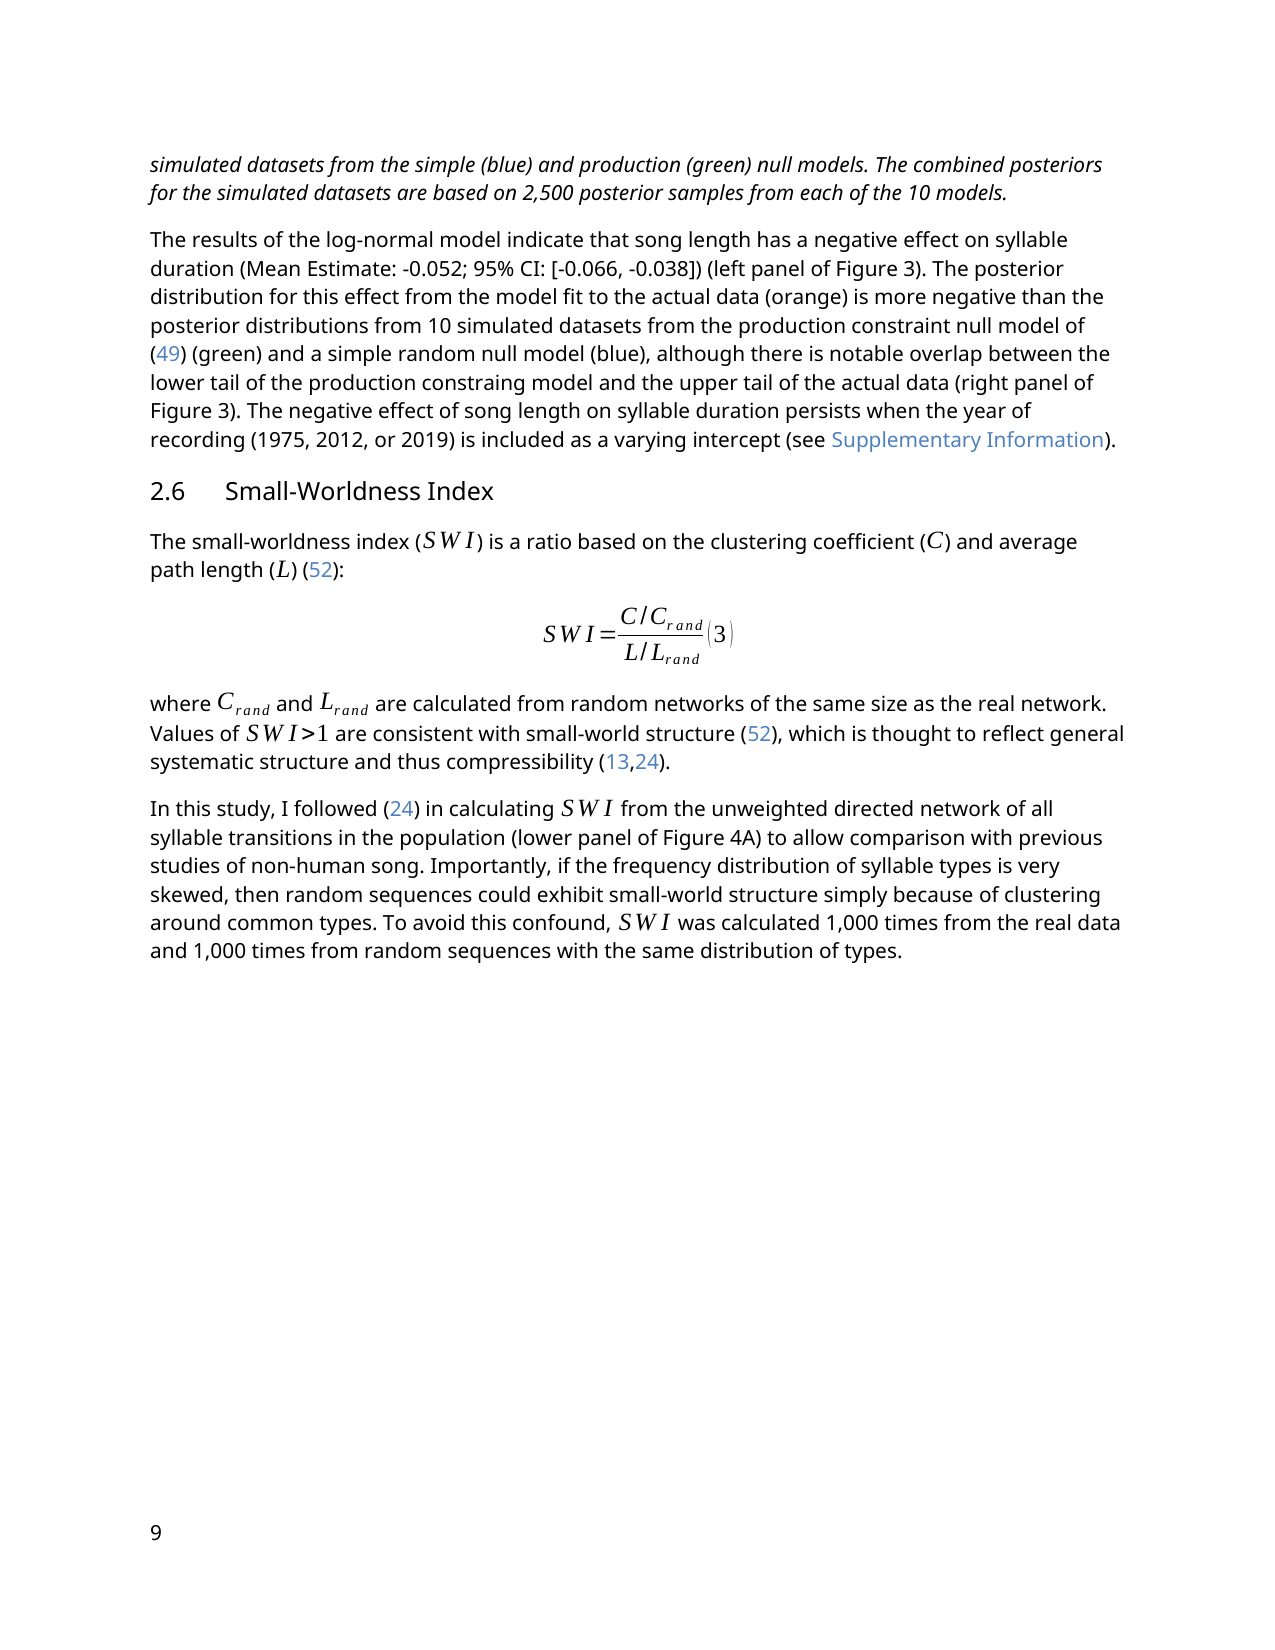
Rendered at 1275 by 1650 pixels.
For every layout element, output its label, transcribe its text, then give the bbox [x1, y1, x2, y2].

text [150, 150, 1125, 207]
text The results of the log-normal model indicate that song length has a negative effect on syllable duration (Mean Estimate: -0.052; 95% CI: [-0.066, -0.038]) (left panel of Figure 3). The posterior distribution for this effect from the model fit to the actual data (orange) is more negative than the posterior distributions from 10 simulated datasets from the production constraint null model of (49) (green) and a simple random null model (blue), although there is notable overlap between the lower tail of the production constraing model and the upper tail of the actual data (right panel of Figure 3). The negative effect of song length on syllable duration persists when the year of recording (1975, 2012, or 2019) is included as a varying intercept (see Supplementary Information). [150, 226, 1125, 453]
text The small-worldness index () is a ratio based on the clustering coefficient () and average path length () (52): [150, 527, 1125, 584]
text where and are calculated from random networks of the same size as the real network. Values of are consistent with small-world structure (52), which is thought to reflect general systematic structure and thus compressibility (13,24). [150, 687, 1125, 776]
text In this study, I followed (24) in calculating from the unweighted directed network of all syllable transitions in the population (lower panel of Figure 4A) to allow comparison with previous studies of non-human song. Importantly, if the frequency distribution of syllable types is very skewed, then random sequences could exhibit small-world structure simply because of clustering around common types. To avoid this confound, was calculated 1,000 times from the real data and 1,000 times from random sequences with the same distribution of types. [150, 794, 1125, 965]
subtitle 2.6 Small-Worldness Index [150, 474, 1125, 508]
